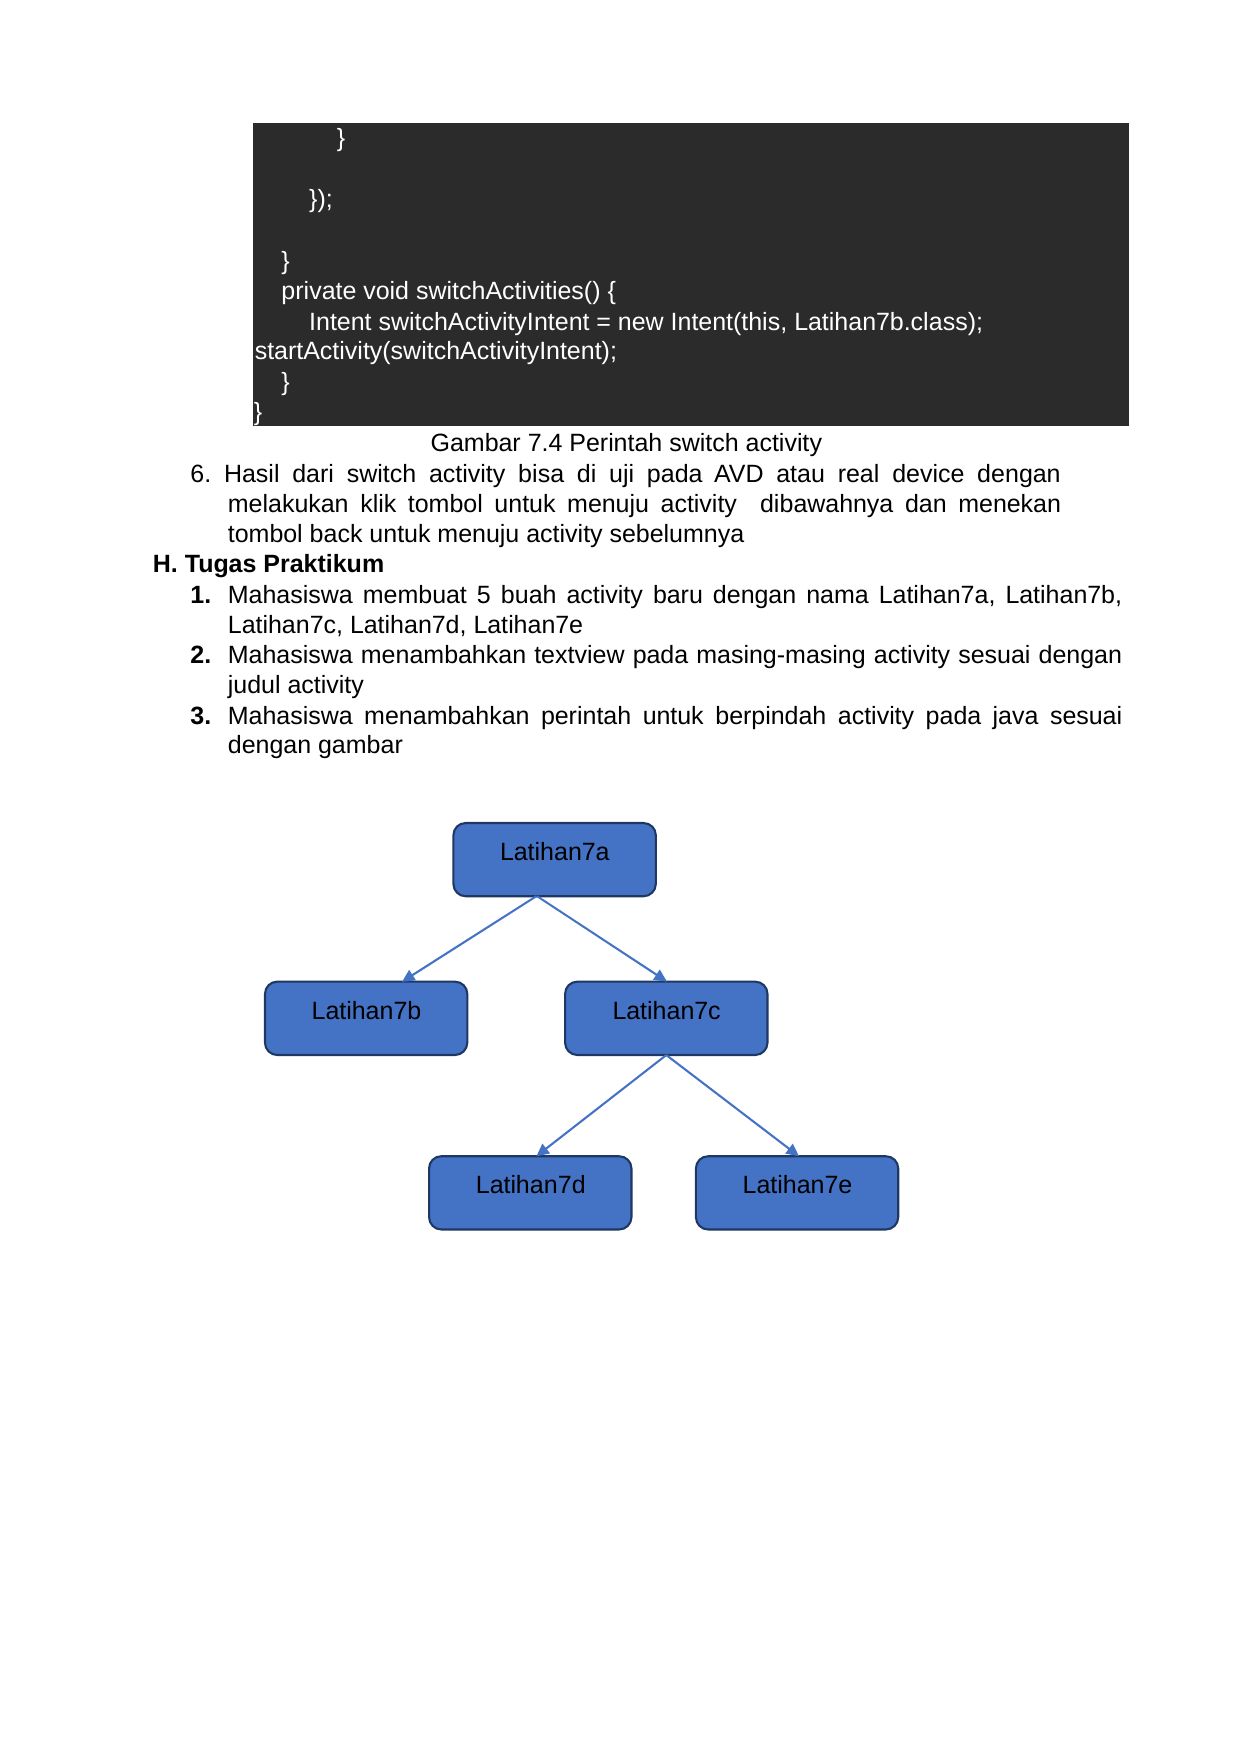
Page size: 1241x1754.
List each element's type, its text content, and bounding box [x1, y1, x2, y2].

text } [253, 397, 1129, 426]
text } [253, 123, 1129, 151]
text Intent switchActivityIntent = new Intent(this, Latihan7b.class); startActivity(switchActivityIntent); [253, 306, 1129, 365]
text } [253, 246, 1129, 274]
subtitle Gambar 7.4 Perintah switch activity [193, 428, 1060, 456]
text }); [253, 184, 1129, 213]
text H. Tugas Praktikum [153, 549, 1129, 578]
text } [253, 367, 1129, 396]
text 6. Hasil dari switch activity bisa di uji pada AVD atau real device dengan melakukan klik tombol untuk menuju activity dibawahnya dan menekan tombol back untuk menuju activity sebelumnya [190, 459, 1062, 547]
list Mahasiswa menambahkan perintah untuk berpindah activity pada java sesuai dengan gambar [190, 701, 1124, 759]
list Mahasiswa membuat 5 buah activity baru dengan nama Latihan7a, Latihan7b, Latihan7c, Latihan7d, Latihan7e [190, 580, 1124, 639]
list Mahasiswa menambahkan textview pada masing-masing activity sesuai dengan judul activity [190, 640, 1124, 699]
text private void switchActivities() { [253, 276, 1129, 305]
